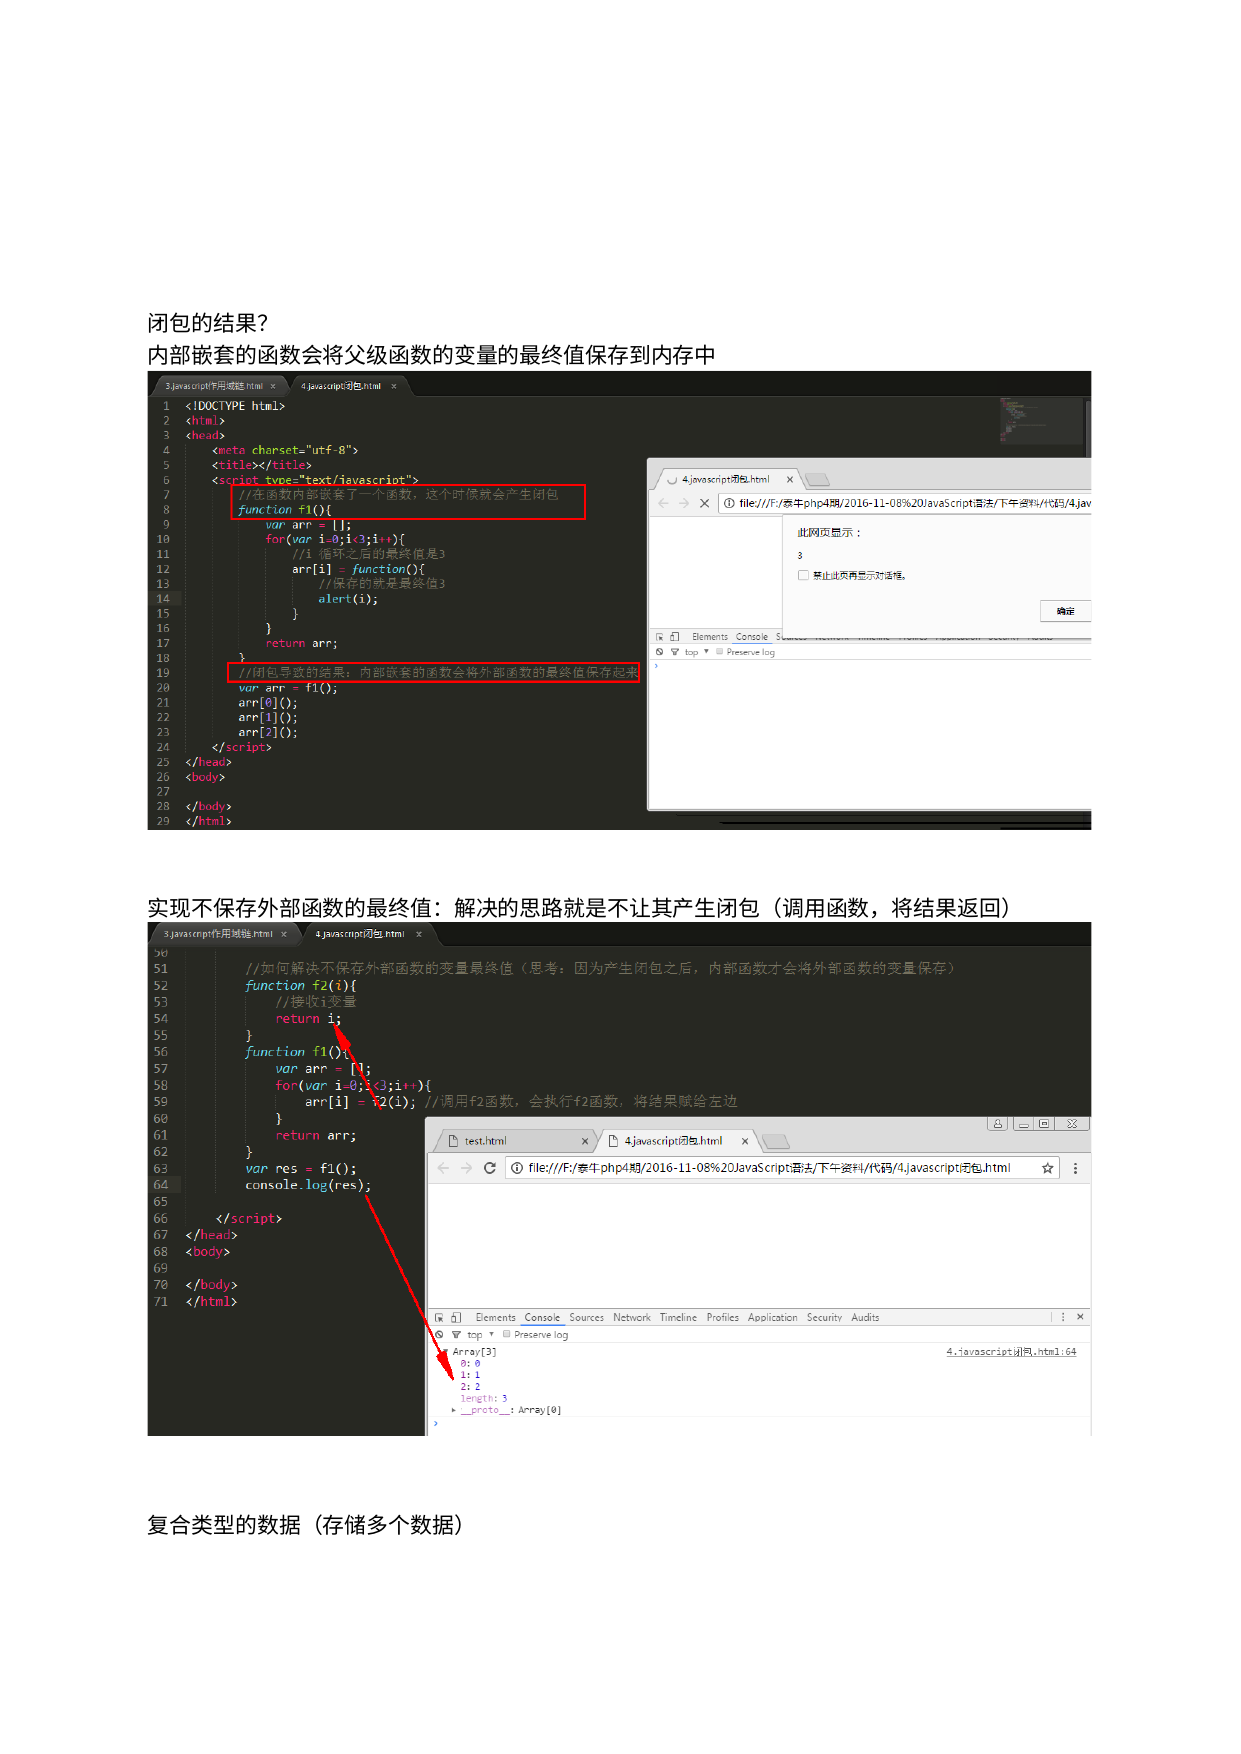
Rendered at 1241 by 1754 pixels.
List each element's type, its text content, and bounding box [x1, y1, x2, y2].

picture [147, 922, 1092, 1436]
picture [147, 370, 1092, 830]
text 闭包的结果？ [148, 305, 1092, 338]
text 复合类型的数据（存储多个数据） [148, 1508, 1092, 1540]
text 内部嵌套的函数会将父级函数的变量的最终值保存到内存中 [148, 338, 1092, 370]
text 实现不保存外部函数的最终值：解决的思路就是不让其产生闭包（调用函数，将结果返回） [148, 890, 1092, 922]
